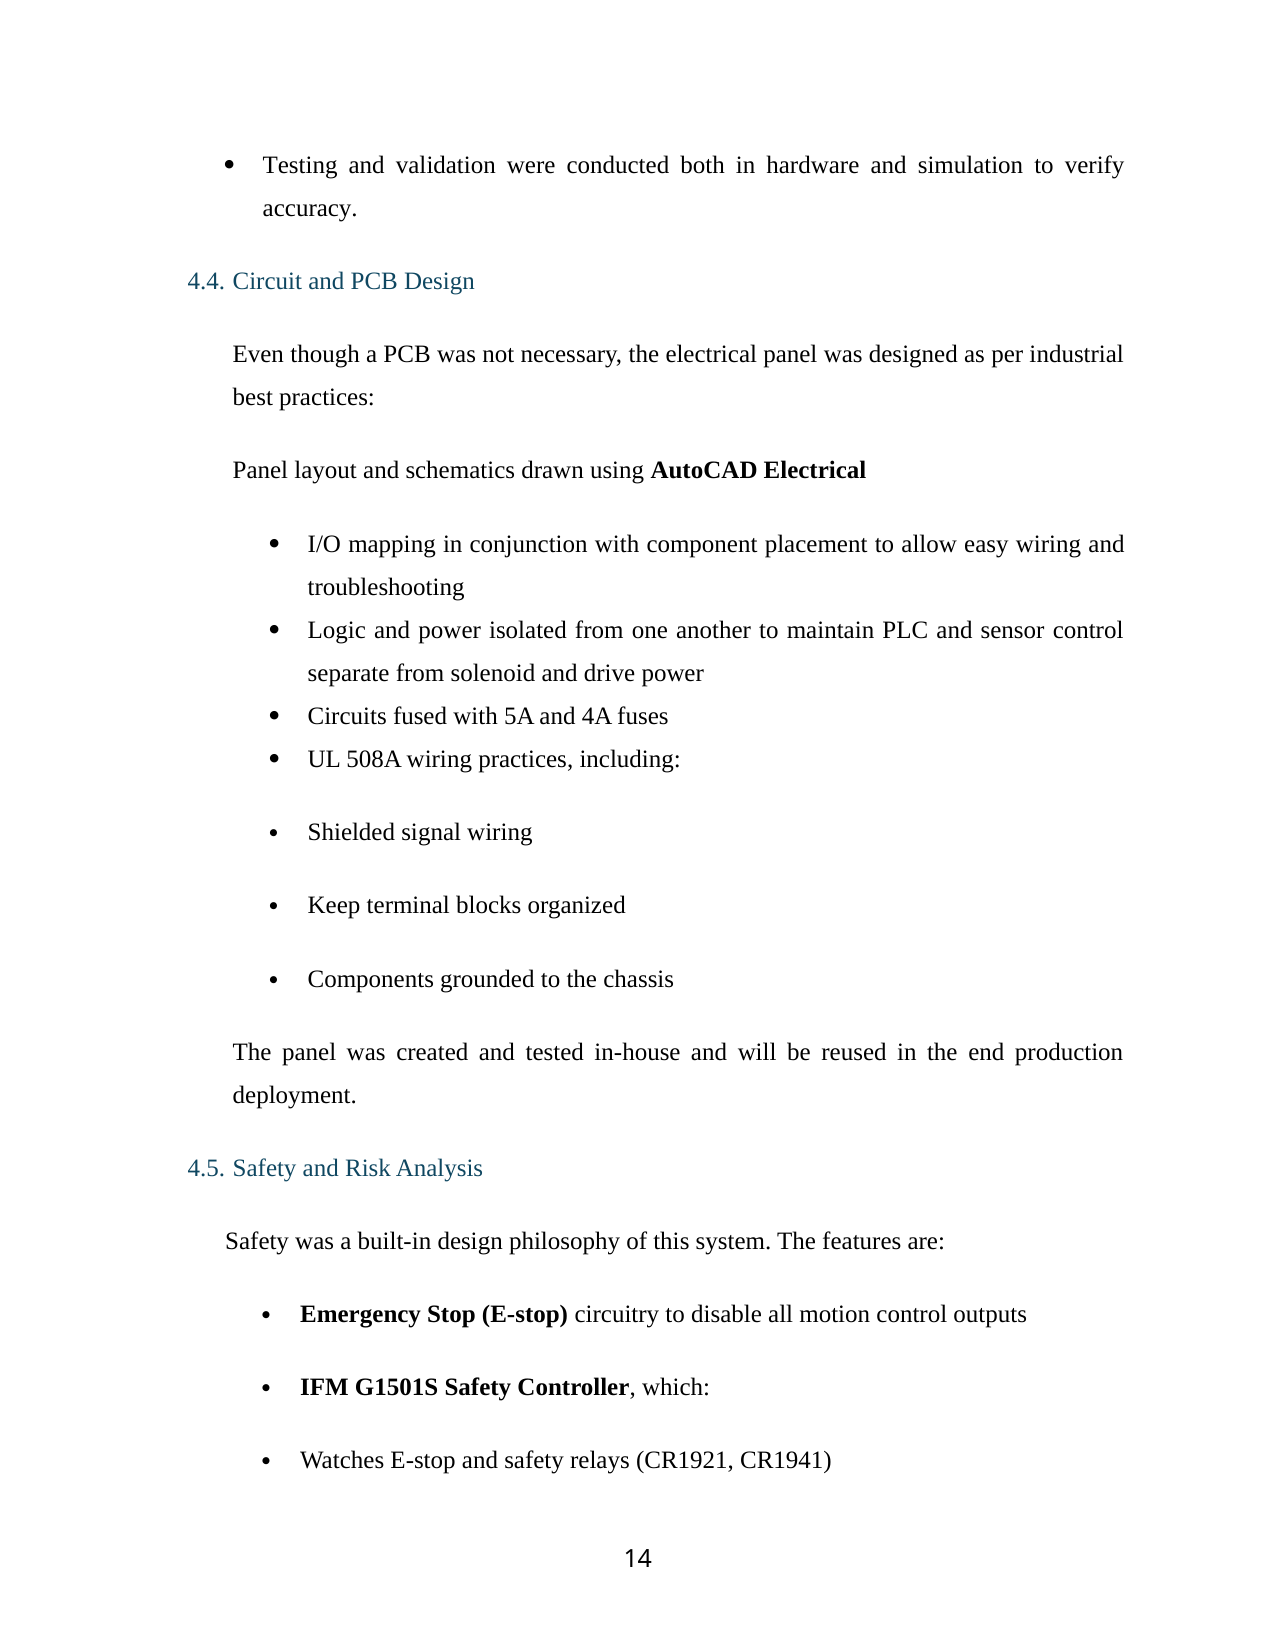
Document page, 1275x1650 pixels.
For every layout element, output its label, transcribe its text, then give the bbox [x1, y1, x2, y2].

text Safety was a built-in design philosophy of this system. The features are: [225, 1226, 1125, 1255]
list IFM G1501S Safety Controller, which: [262, 1372, 1125, 1401]
list Circuits fused with 5A and 4A fuses [270, 701, 1125, 730]
subtitle Circuit and PCB Design [187, 266, 1125, 295]
list Components grounded to the chassis [270, 964, 1125, 992]
text Even though a PCB was not necessary, the electrical panel was designed as per industrial best practices: [232, 339, 1125, 411]
list Watches E-stop and safety relays (CR1921, CR1941) [262, 1446, 1125, 1474]
text The panel was created and tested in-house and will be reused in the end production deployment. [232, 1037, 1125, 1109]
list Emergency Stop (E-stop) circuitry to disable all motion control outputs [262, 1299, 1125, 1328]
text Panel layout and schematics drawn using AutoCAD Electrical [232, 456, 1125, 484]
list Logic and power isolated from one another to maintain PLC and sensor control separate from solenoid and drive power [270, 615, 1125, 687]
list UL 508A wiring practices, including: [270, 744, 1125, 773]
list Shielded signal wiring [270, 817, 1125, 846]
list Keep terminal blocks organized [270, 891, 1125, 919]
list I/O mapping in conjunction with component placement to allow easy wiring and troubleshooting [270, 529, 1125, 601]
list Testing and validation were conducted both in hardware and simulation to verify accuracy. [225, 150, 1125, 222]
subtitle Safety and Risk Analysis [187, 1153, 1125, 1182]
